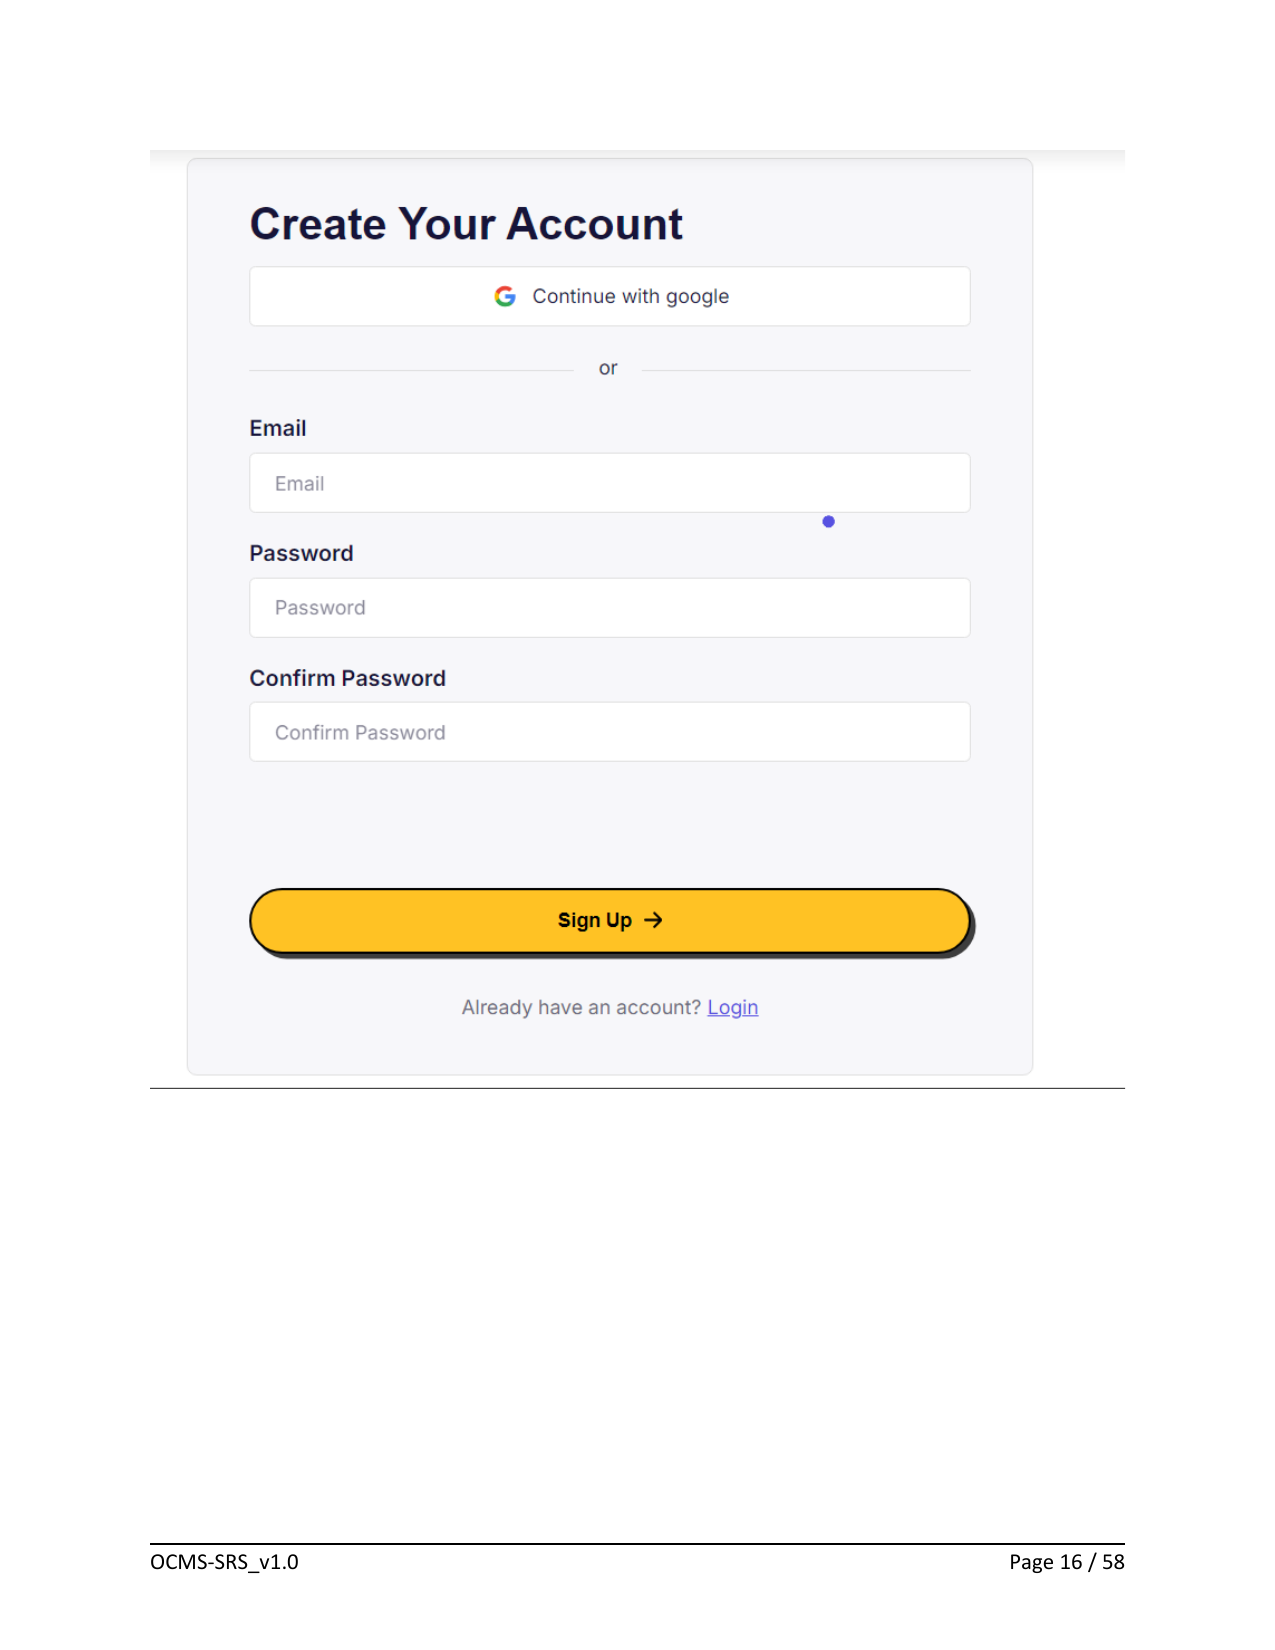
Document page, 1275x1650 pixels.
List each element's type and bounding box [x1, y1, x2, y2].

picture [150, 150, 1125, 1089]
